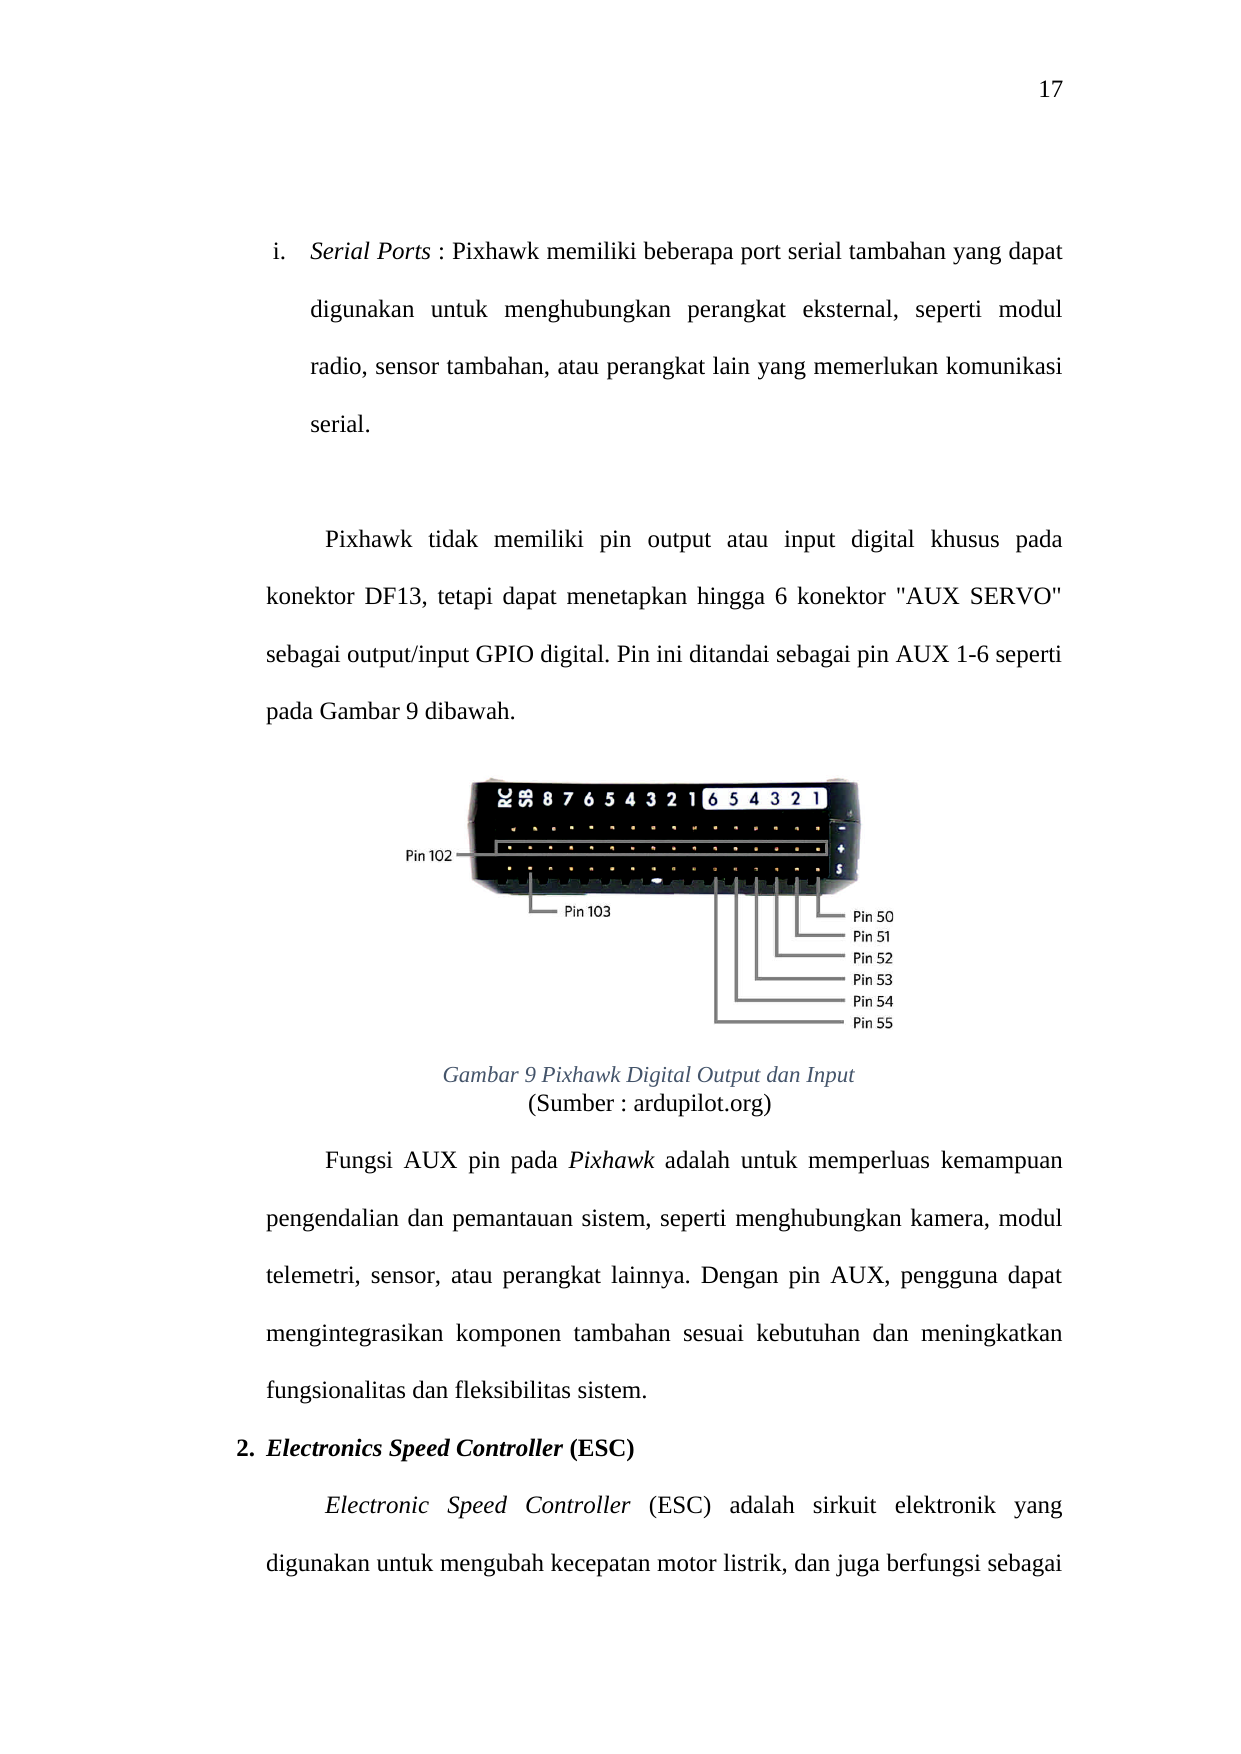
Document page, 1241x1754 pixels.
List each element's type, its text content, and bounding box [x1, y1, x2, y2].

list Electronics Speed Controller (ESC) [236, 1433, 1063, 1461]
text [266, 1490, 1063, 1576]
text (Sumber : ardupilot.org) [236, 1088, 1063, 1116]
list Pixhawk tidak memiliki pin output atau input digital khusus pada konektor DF13, tetapi dapat menetapkan hingga 6 konektor "AUX SERVO" sebagai output/input GPIO digital. Pin ini ditandai sebagai pin AUX 1-6 seperti pada Gambar 9 dibawah. [266, 524, 1063, 725]
text Gambar 9 Pixhawk Digital Output dan Input [236, 1061, 1063, 1088]
picture [406, 770, 894, 1033]
list Fungsi AUX pin pada Pixhawk adalah untuk memperluas kemampuan pengendalian dan pemantauan sistem, seperti menghubungkan kamera, modul telemetri, sensor, atau perangkat lainnya. Dengan pin AUX, pengguna dapat mengintegrasikan komponen tambahan sesuai kebutuhan dan meningkatkan fungsionalitas dan fleksibilitas sistem. [266, 1145, 1063, 1404]
list Serial Ports : Pixhawk memiliki beberapa port serial tambahan yang dapat digunakan untuk menghubungkan perangkat eksternal, seperti modul radio, sensor tambahan, atau perangkat lain yang memerlukan komunikasi serial. [273, 236, 1063, 437]
